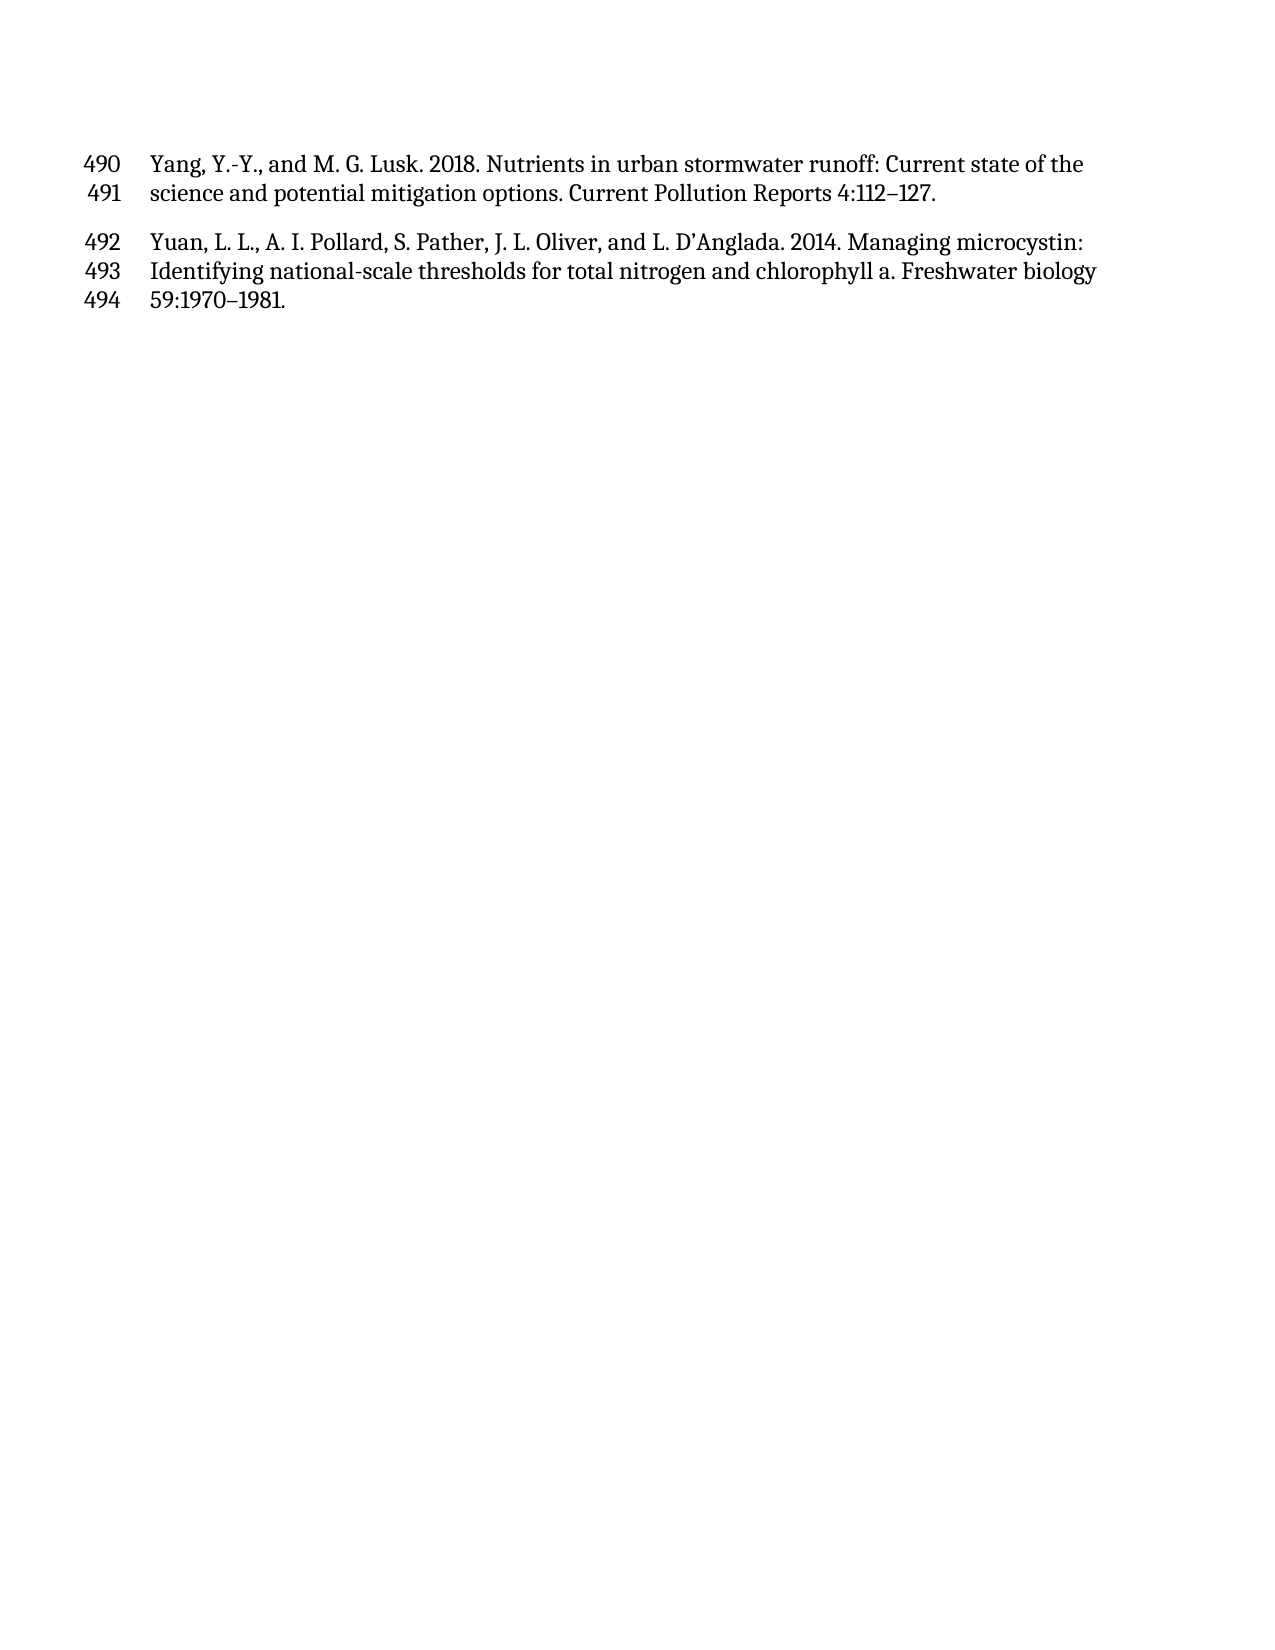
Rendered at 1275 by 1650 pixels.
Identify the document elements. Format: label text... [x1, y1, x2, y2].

text Yuan, L. L., A. I. Pollard, S. Pather, J. L. Oliver, and L. D’Anglada. 2014. Managing microcystin: Identifying national-scale thresholds for total nitrogen and chlorophyll a. Freshwater biology 59:1970–1981. [150, 228, 1125, 314]
text Yang, Y.-Y., and M. G. Lusk. 2018. Nutrients in urban stormwater runoff: Current state of the science and potential mitigation options. Current Pollution Reports 4:112–127. [150, 150, 1125, 207]
